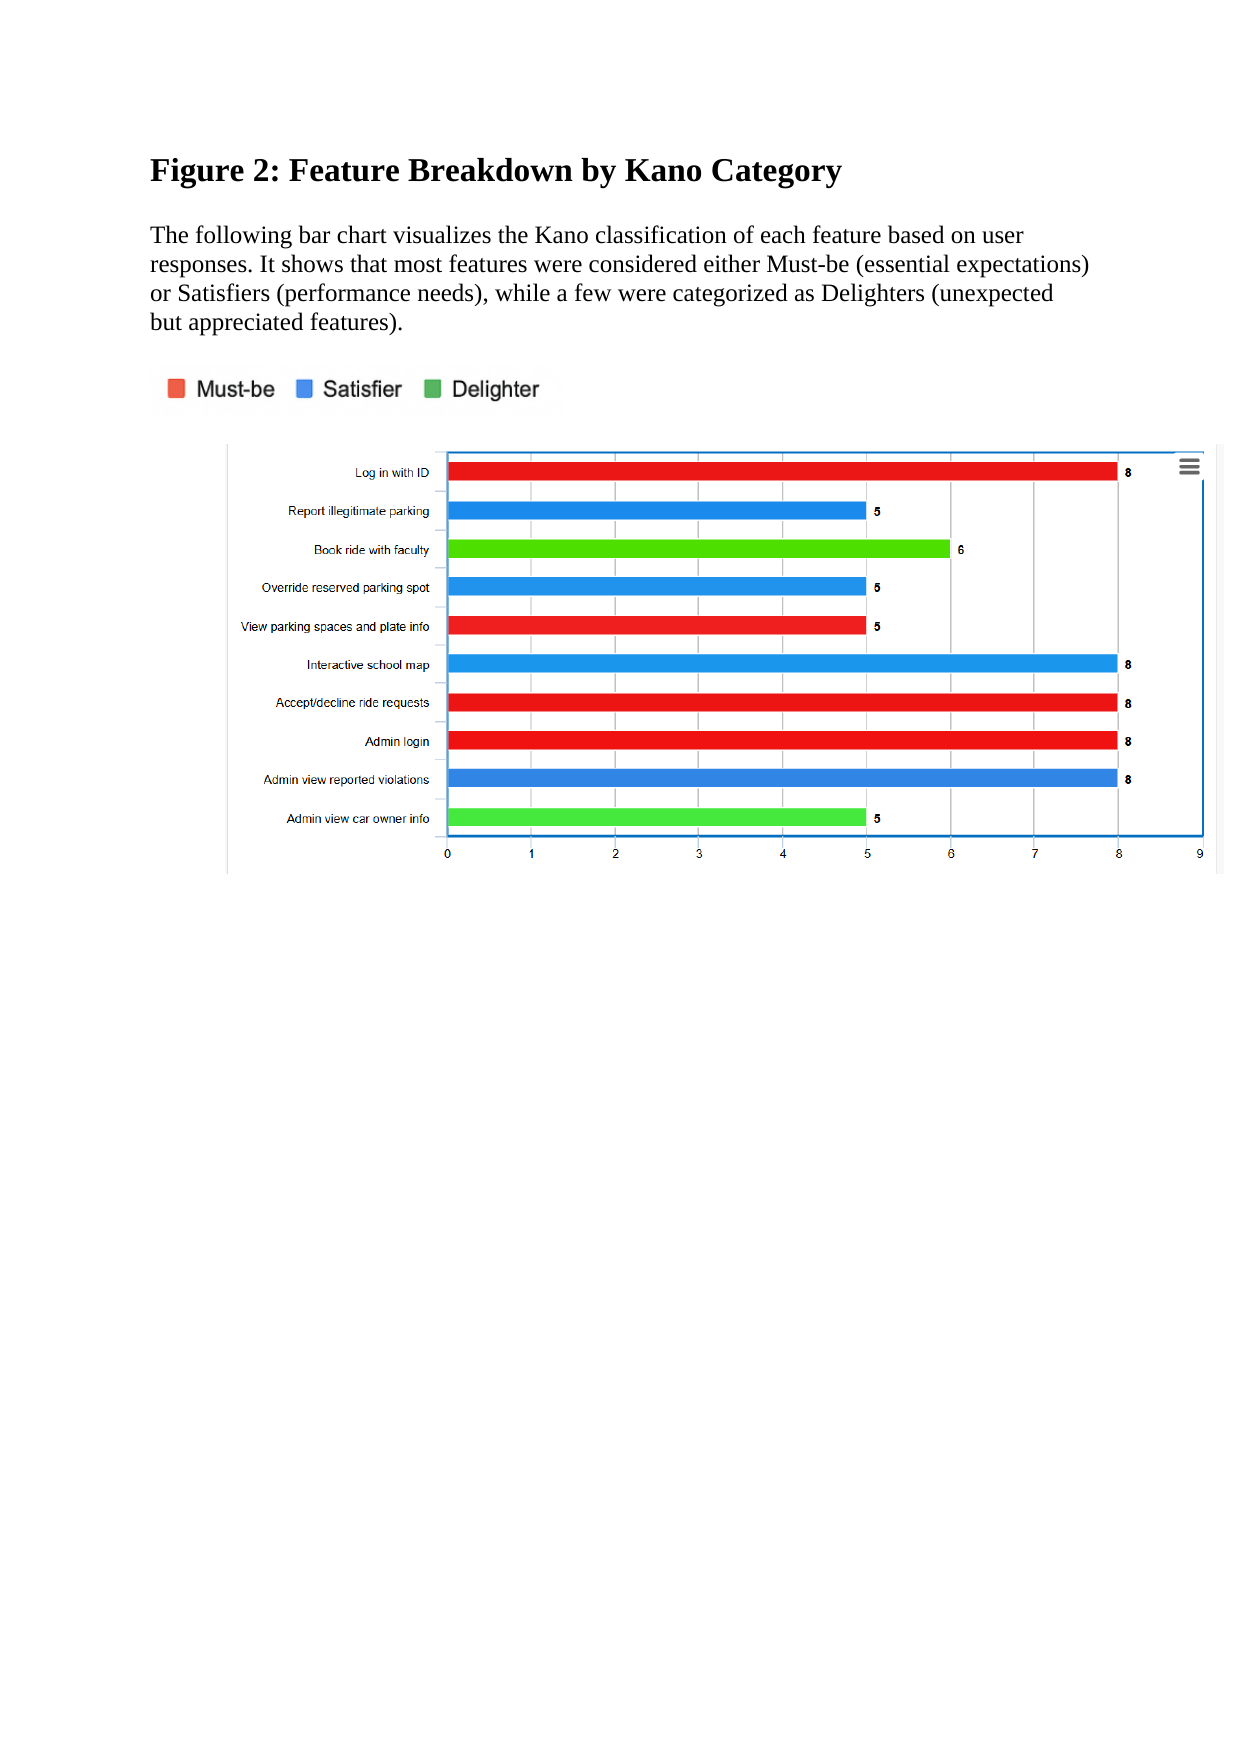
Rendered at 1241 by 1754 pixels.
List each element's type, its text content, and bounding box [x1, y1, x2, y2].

text Figure 2: Feature Breakdown by Kano Category [150, 150, 1090, 188]
text The following bar chart visualizes the Kano classification of each feature based on user responses. It shows that most features were considered either Must-be (essential expectations) or Satisfiers (performance needs), while a few were categorized as Delighters (unexpected but appreciated features). [150, 221, 1090, 336]
picture [150, 364, 565, 416]
picture [225, 444, 1224, 874]
